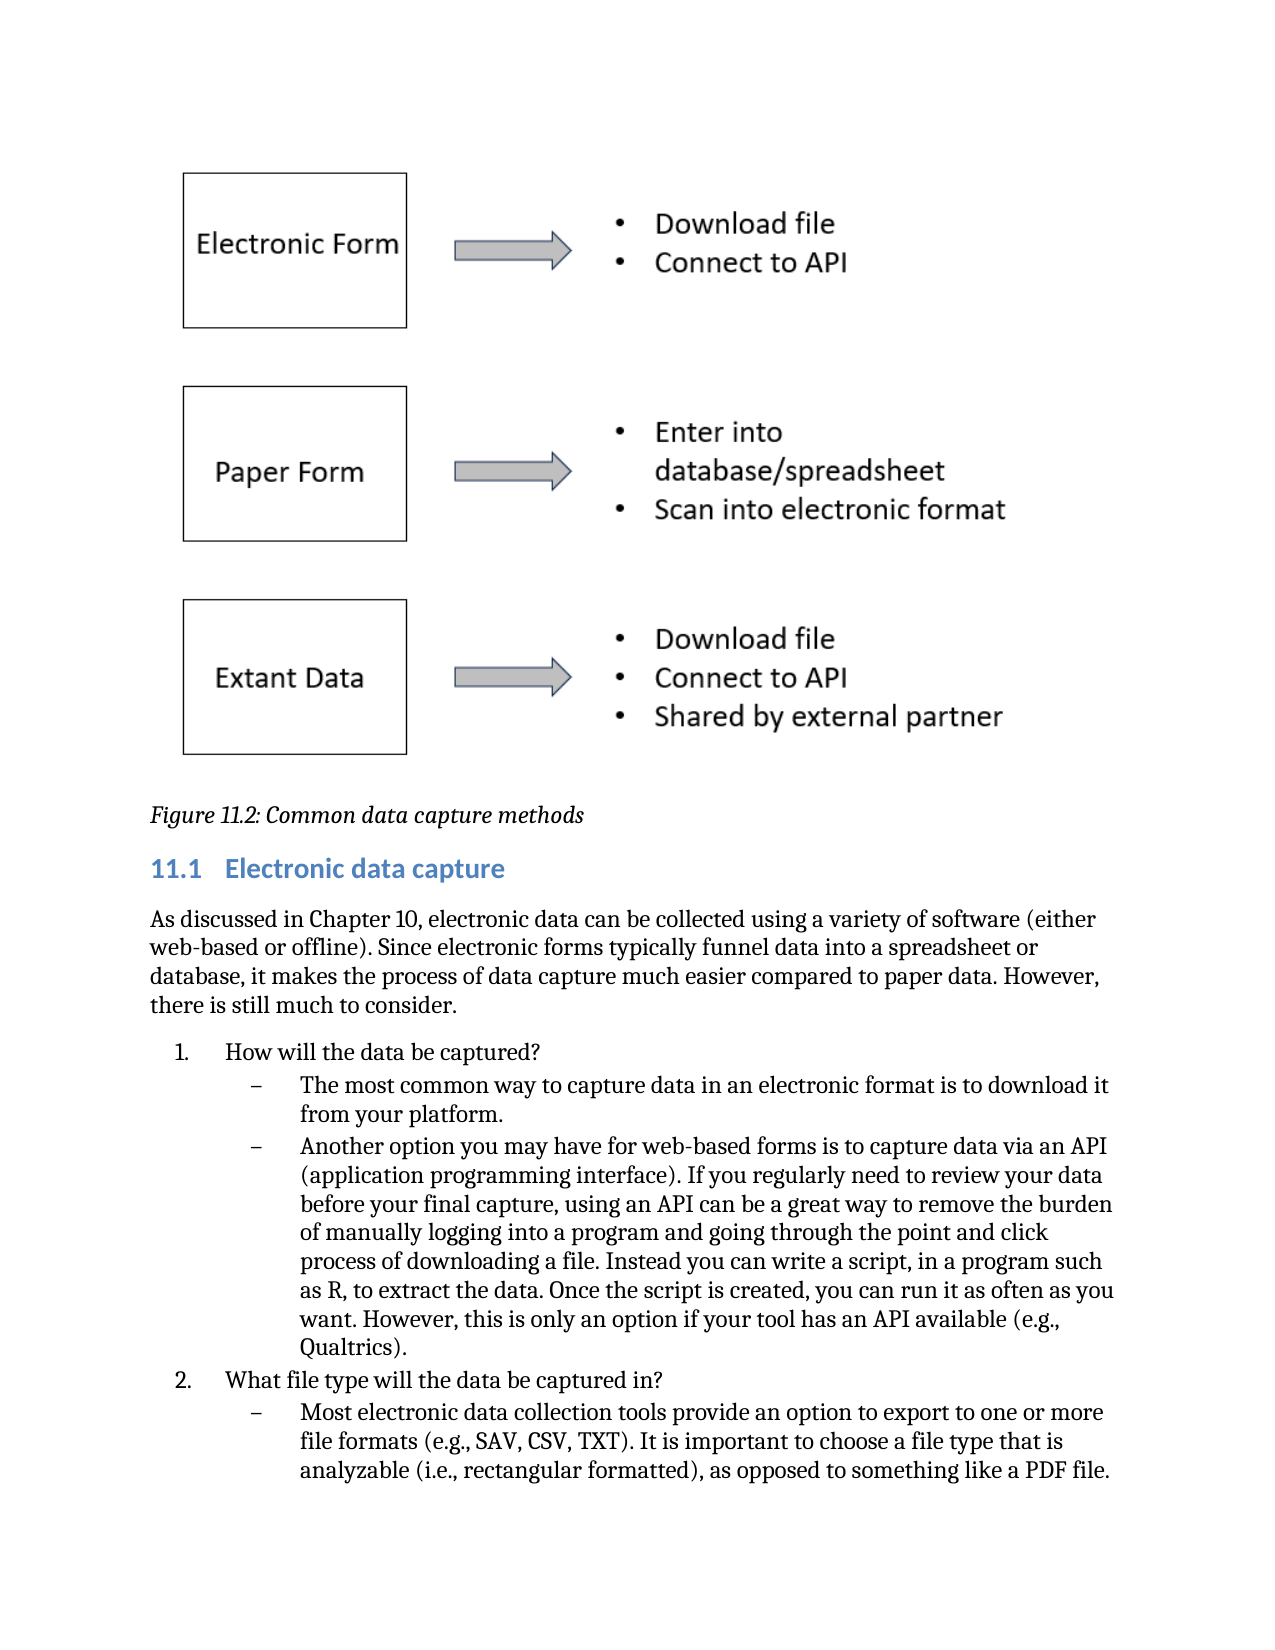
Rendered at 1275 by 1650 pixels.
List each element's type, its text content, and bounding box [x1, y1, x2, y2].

list Another option you may have for web-based forms is to capture data via an API (application programming interface). If you regularly need to review your data before your final capture, using an API can be a great way to remove the burden of manually logging into a program and going through the point and click process of downloading a file. Instead you can write a script, in a program such as R, to extract the data. Once the script is created, you can run it as often as you want. However, this is only an option if your tool has an API available (e.g., Qualtrics). [250, 1132, 1125, 1362]
list The most common way to capture data in an electronic format is to download it from your platform. [250, 1071, 1125, 1128]
text Figure 11.2: Common data capture methods [150, 801, 1125, 829]
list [250, 1398, 1125, 1484]
subtitle 11.1 Electronic data capture [150, 850, 1125, 886]
list How will the data be captured? [175, 1038, 1125, 1067]
text As discussed in Chapter 10, electronic data can be collected using a variety of software (either web-based or offline). Since electronic forms typically funnel data into a spreadsheet or database, it makes the process of data capture much easier compared to paper data. However, there is still much to consider. [150, 904, 1125, 1019]
list What file type will the data be captured in? [175, 1366, 1125, 1394]
picture [168, 150, 1044, 780]
